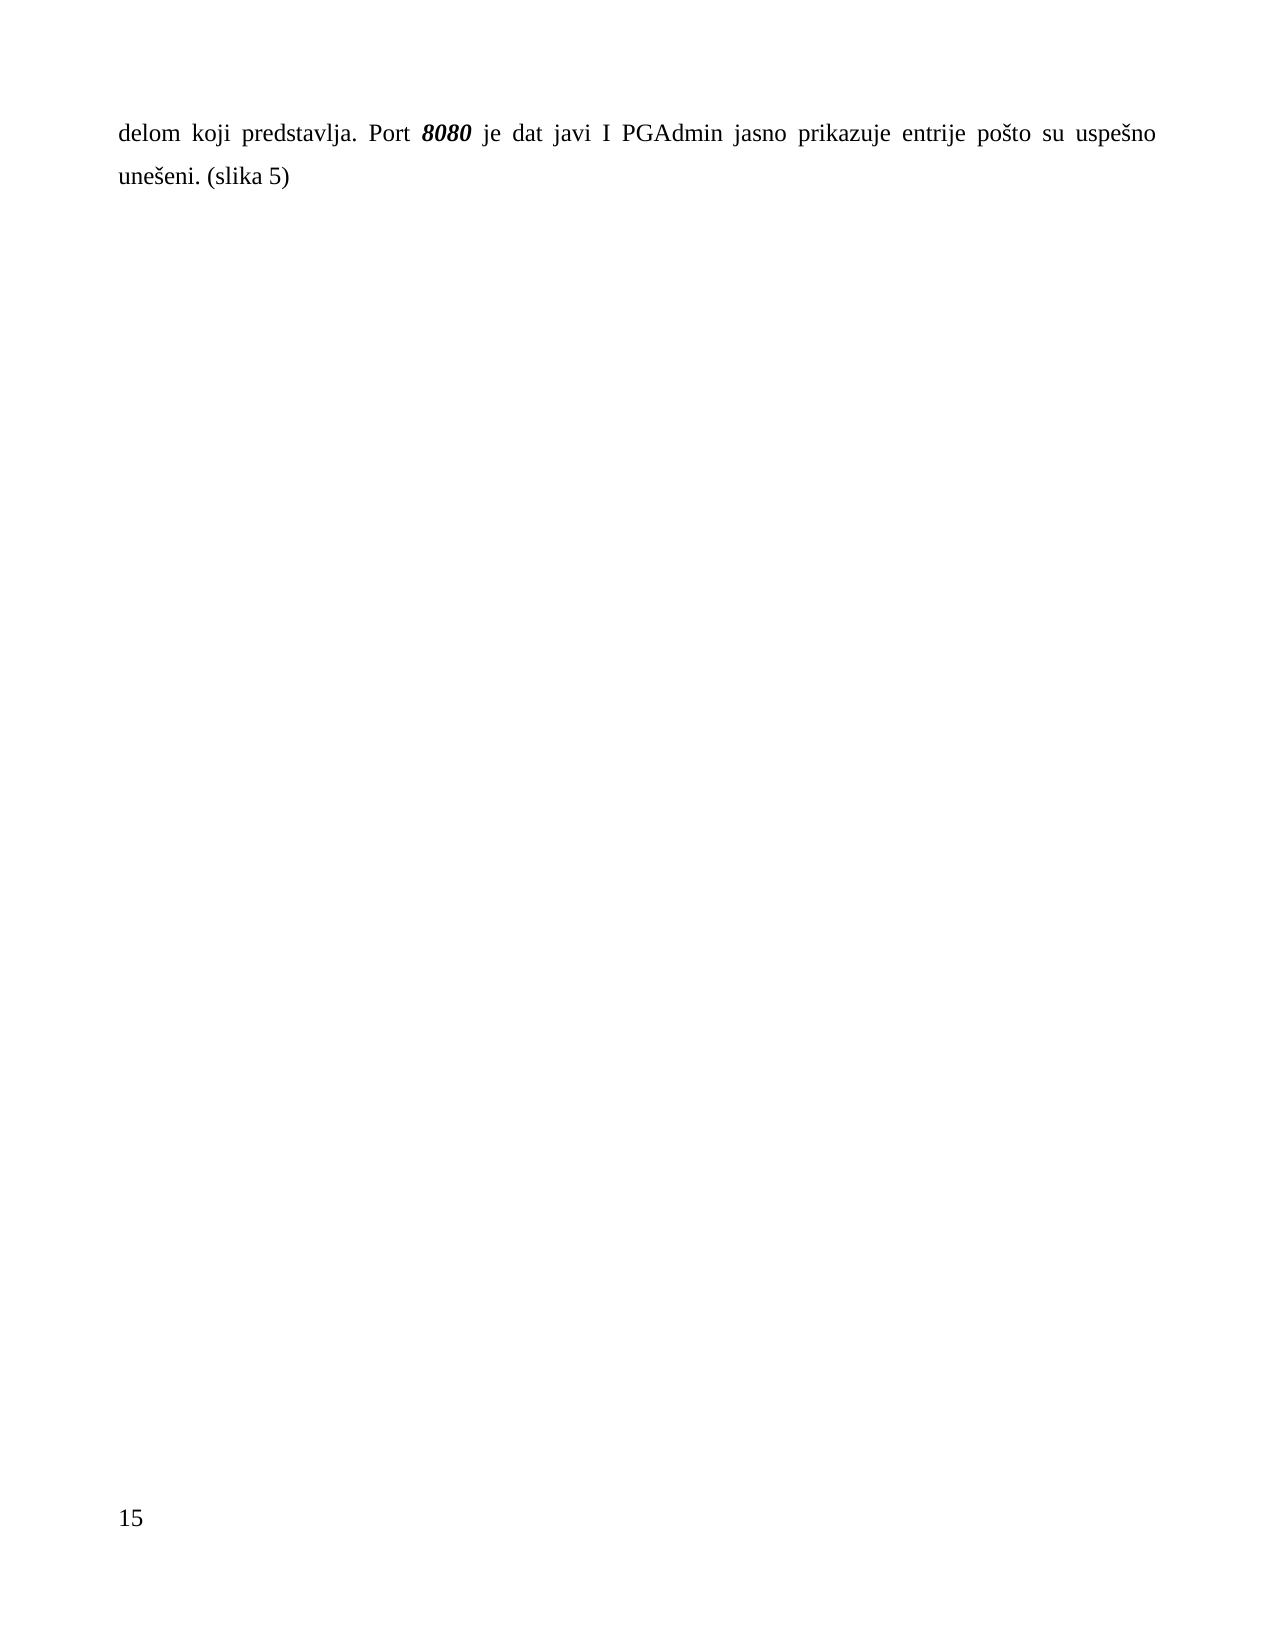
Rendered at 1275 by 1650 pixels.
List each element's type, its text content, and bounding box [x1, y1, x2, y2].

text Kako bi korisnici bolje razumeli: NEMA RAZLIKE U KORISNIČKOM INTERFEJSU IZMEĐU JEZIKA, JEDINA RAZLIKA JE U KODI NA KOJI PORT SE POVEZUJU!!! Oba jezika ovde potpuno rade na isti način, Angular će pucati na jedan od dva porta: ASP.NET ili SPRING port kako bi se povezao, sto je podeljeno folderima u projektu gde je folder jasno nazvan delom koji predstavlja. Port 8080 je dat javi I PGAdmin jasno prikazuje entrije pošto su uspešno unešeni. (slika 5) [118, 118, 1157, 190]
